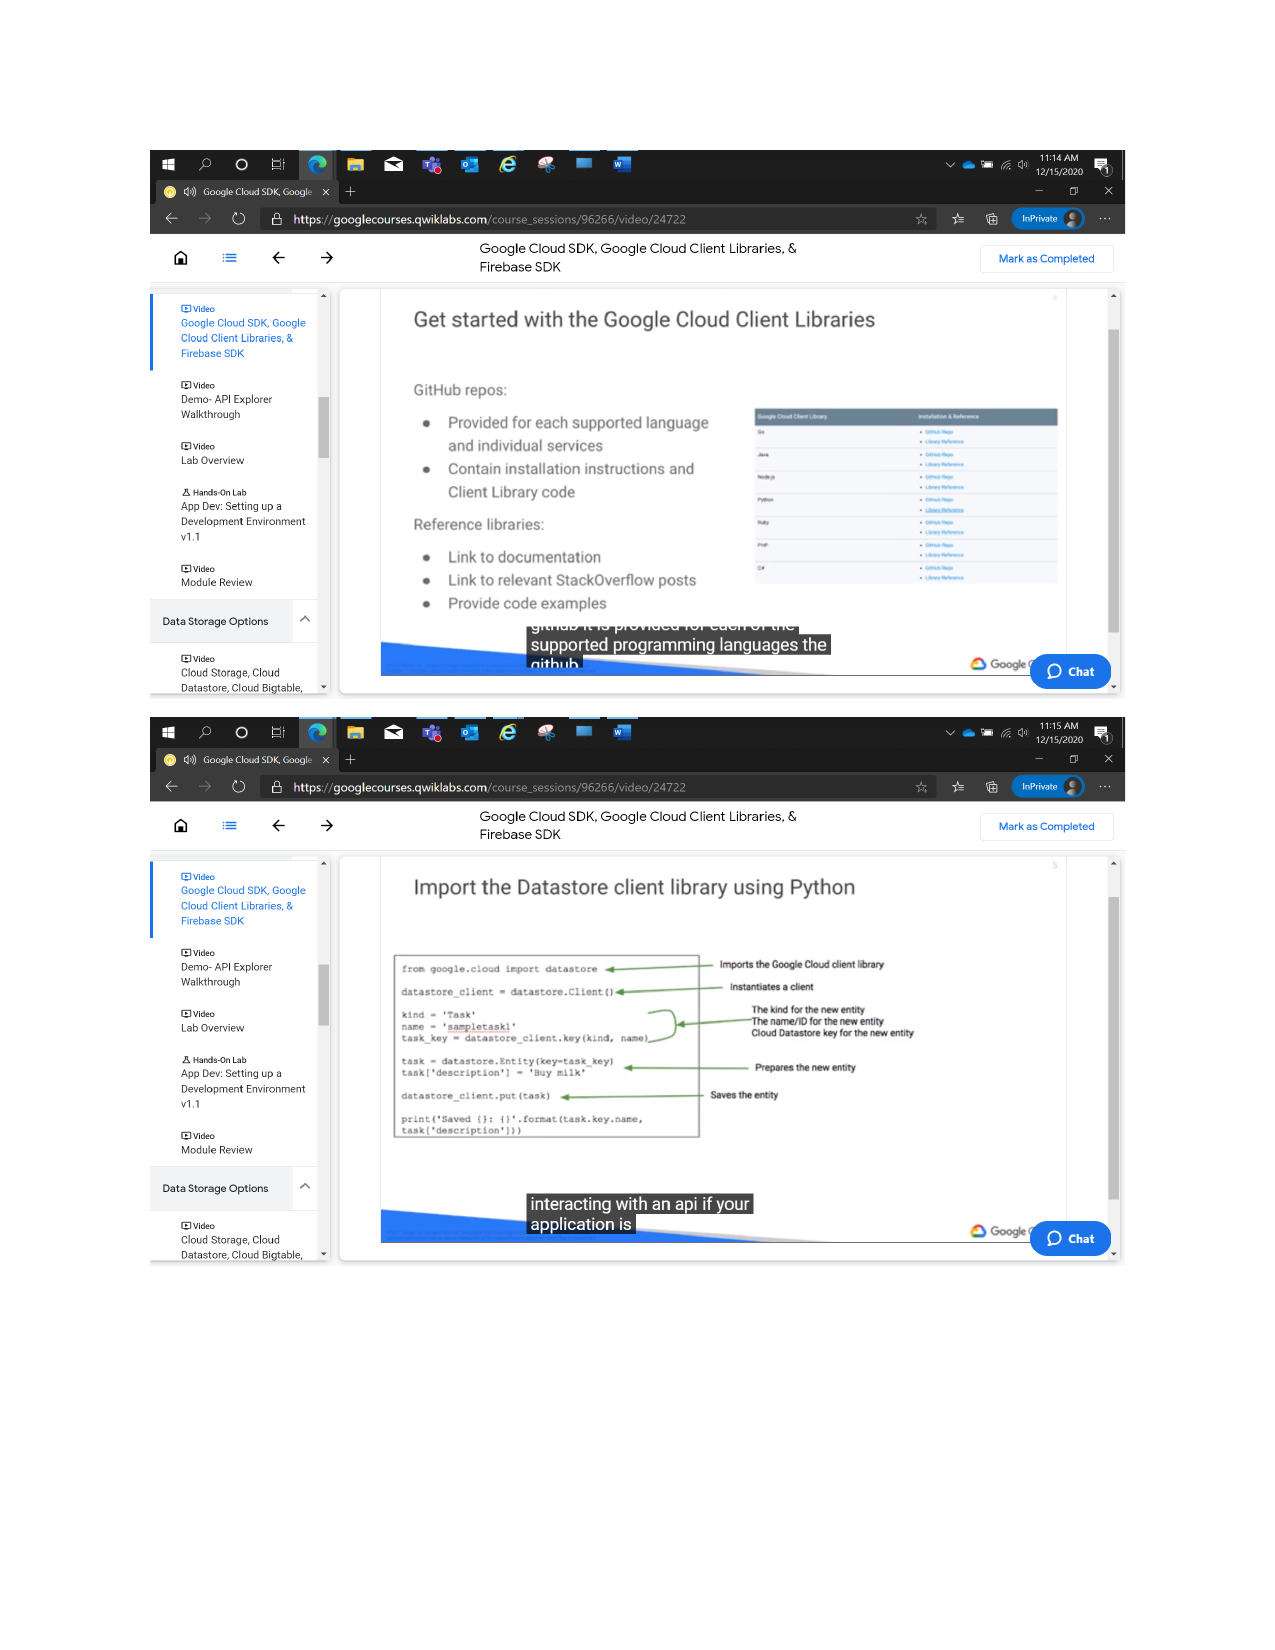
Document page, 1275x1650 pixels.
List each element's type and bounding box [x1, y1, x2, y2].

picture [150, 150, 1125, 699]
picture [150, 717, 1125, 1266]
